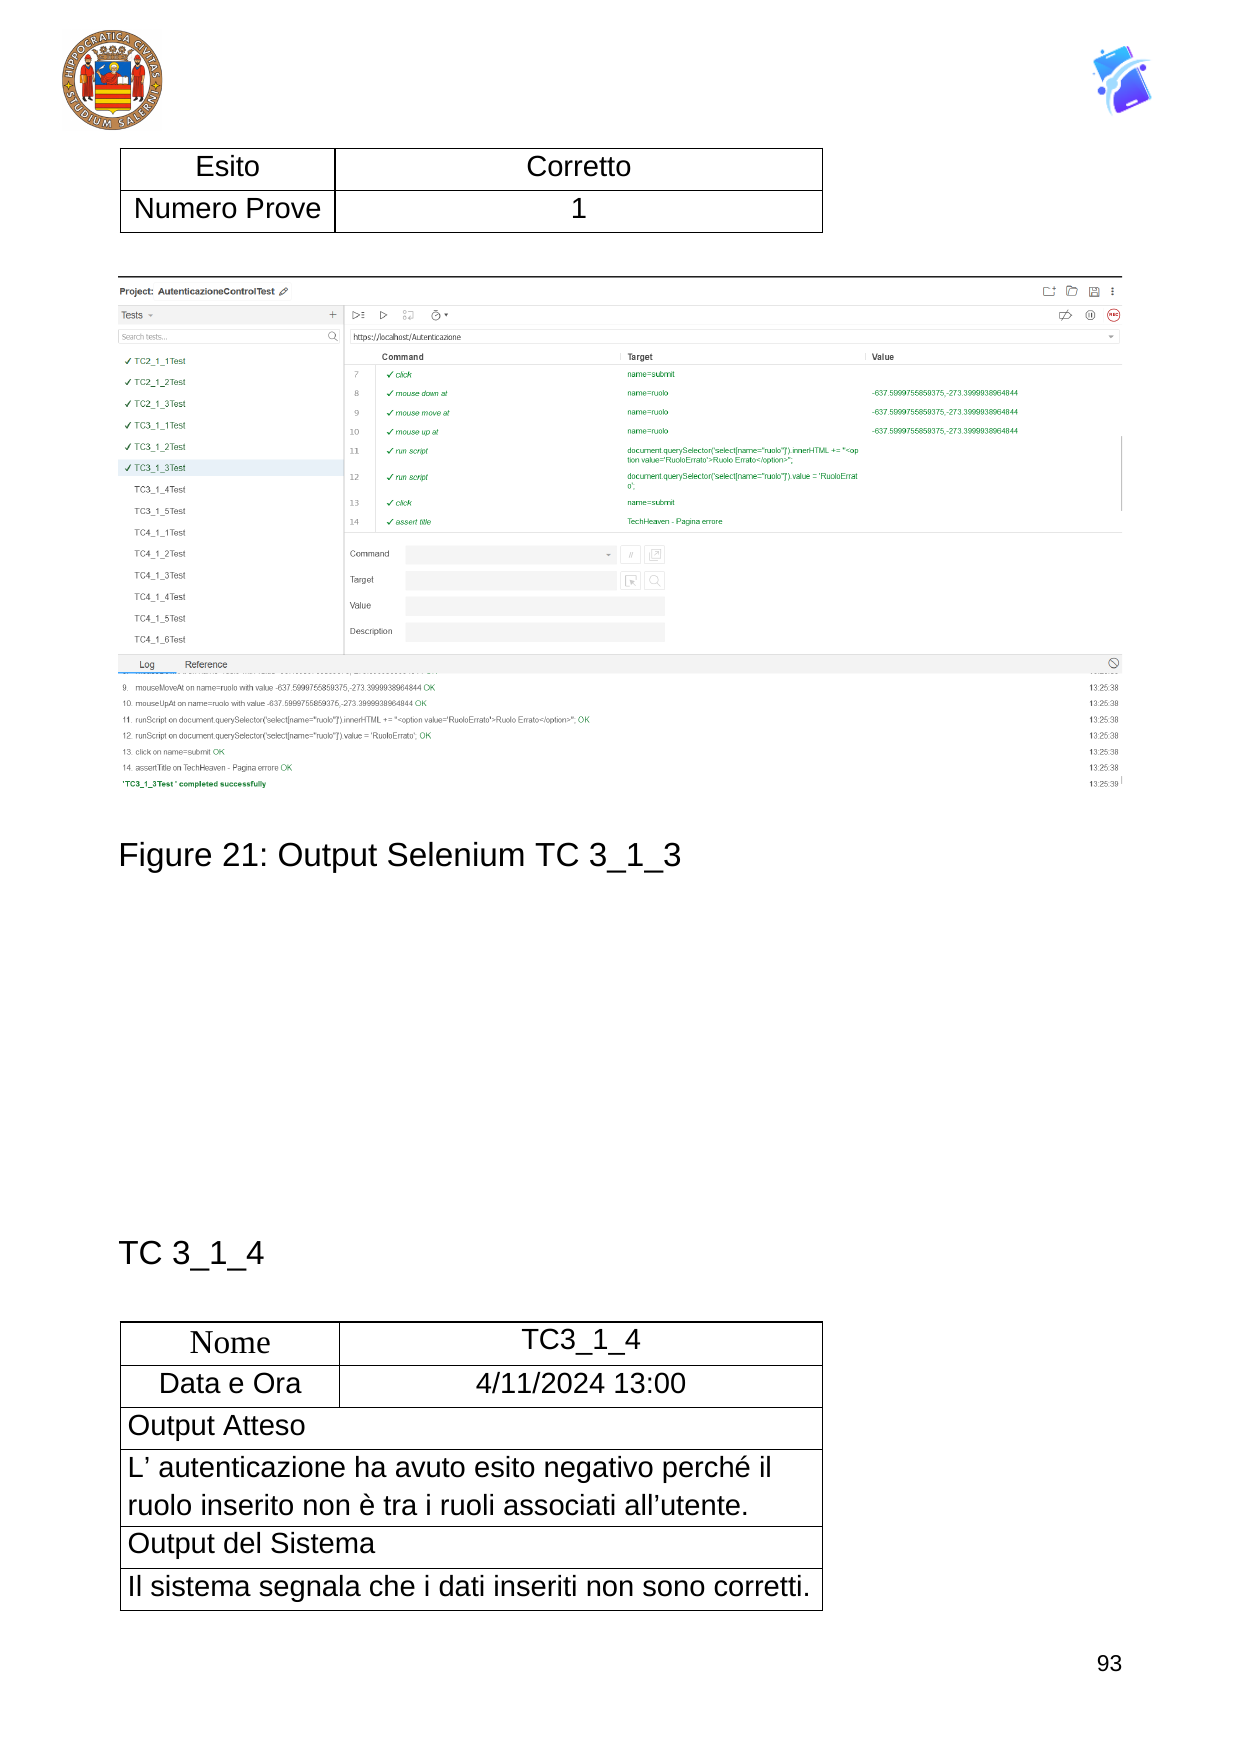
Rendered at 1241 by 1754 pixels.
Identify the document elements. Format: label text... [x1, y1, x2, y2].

table_cell Corretto [336, 149, 822, 189]
text TC 3_1_4 [118, 1233, 1122, 1271]
table_cell Data e Ora [121, 1366, 339, 1407]
table_header Nome [121, 1323, 339, 1364]
table_cell Numero Prove [121, 191, 334, 232]
table_cell Esito [121, 149, 334, 189]
table_cell Il sistema segnala che i dati inseriti non sono corretti. [121, 1569, 822, 1609]
table_header TC3_1_4 [340, 1323, 822, 1364]
table_cell L’ autenticazione ha avuto esito negativo perché il ruolo inserito non è tra i ruoli associati all’utente. [121, 1450, 822, 1526]
picture [1066, 25, 1178, 147]
table_cell Output del Sistema [121, 1527, 822, 1567]
table_cell 1 [336, 191, 822, 232]
table_cell 4/11/2024 13:00 [340, 1366, 822, 1407]
picture [61, 29, 163, 131]
text Figure 21: Output Selenium TC 3_1_3 [118, 836, 1122, 874]
table_cell Output Atteso [121, 1408, 822, 1448]
picture [118, 276, 1123, 788]
